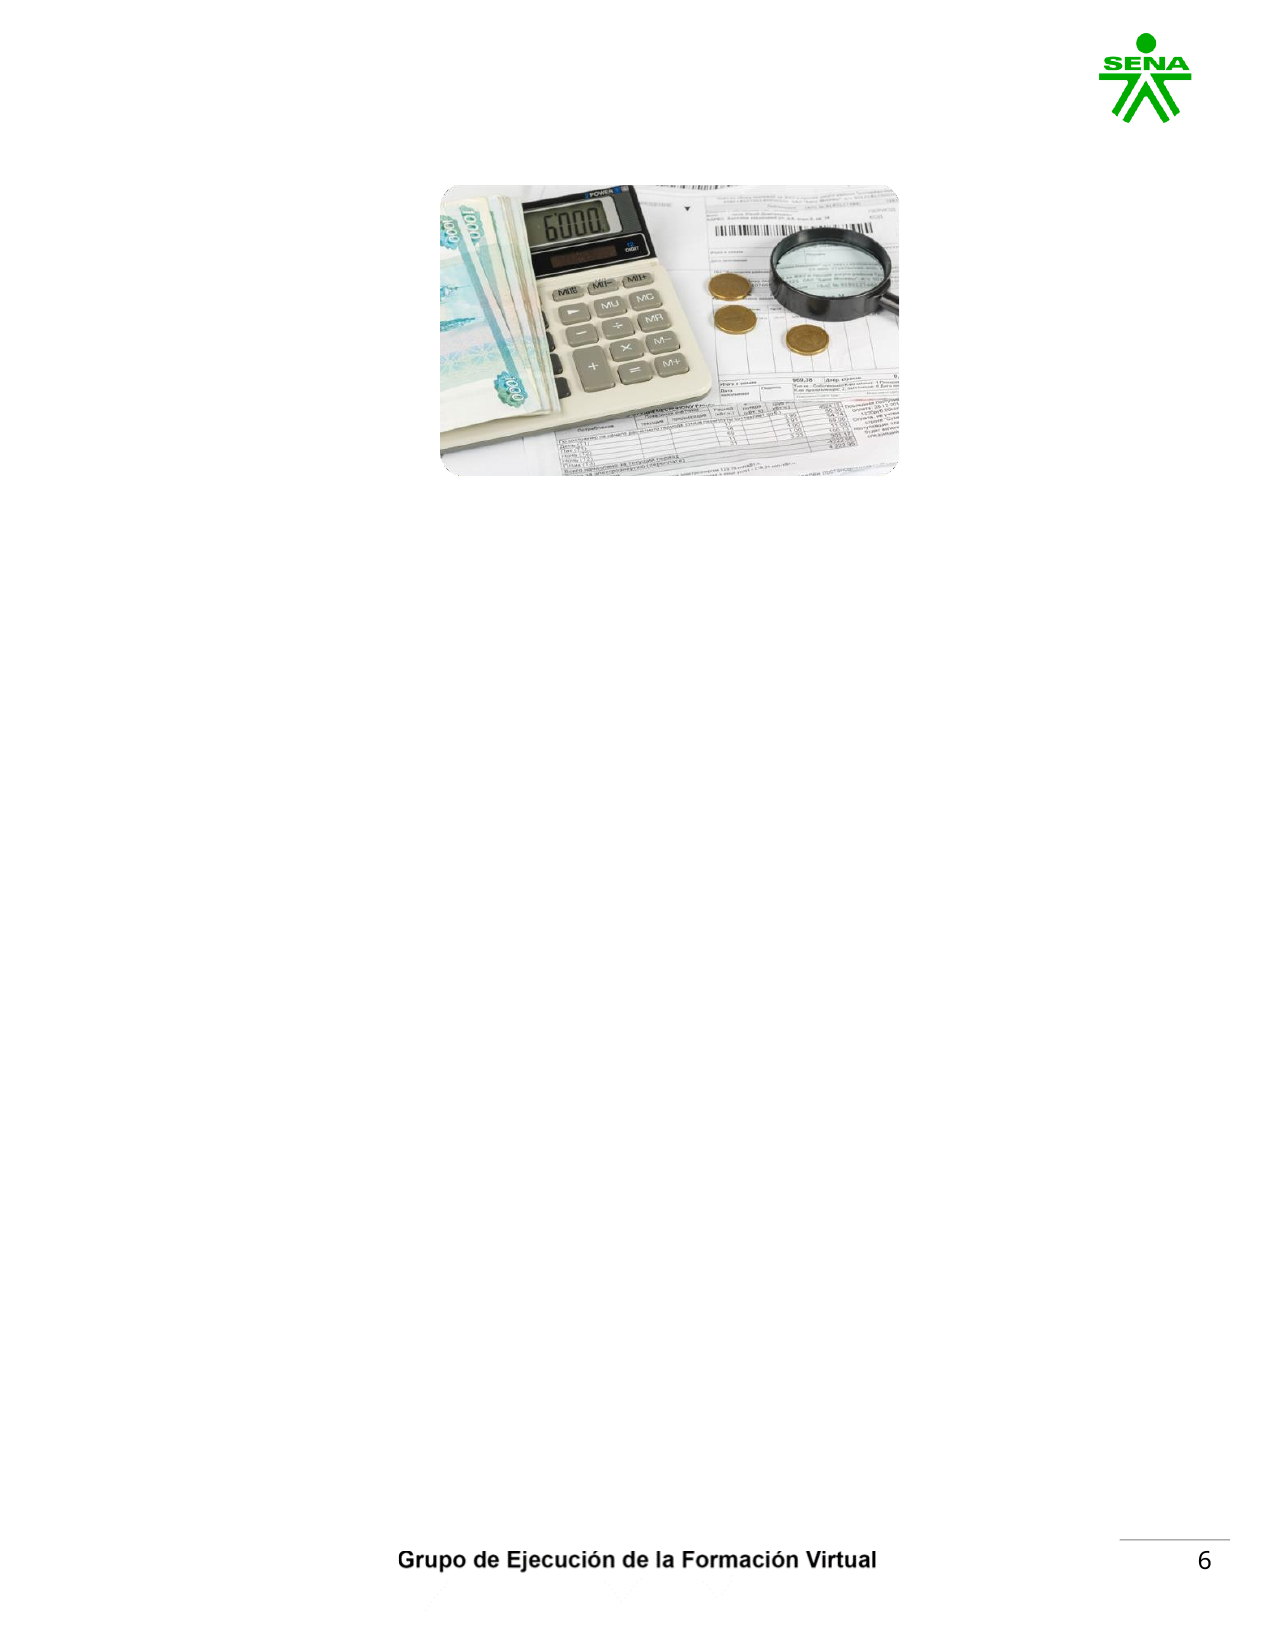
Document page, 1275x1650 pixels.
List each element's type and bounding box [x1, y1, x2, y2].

picture [398, 1551, 876, 1611]
picture [440, 185, 900, 476]
picture [1099, 33, 1192, 123]
